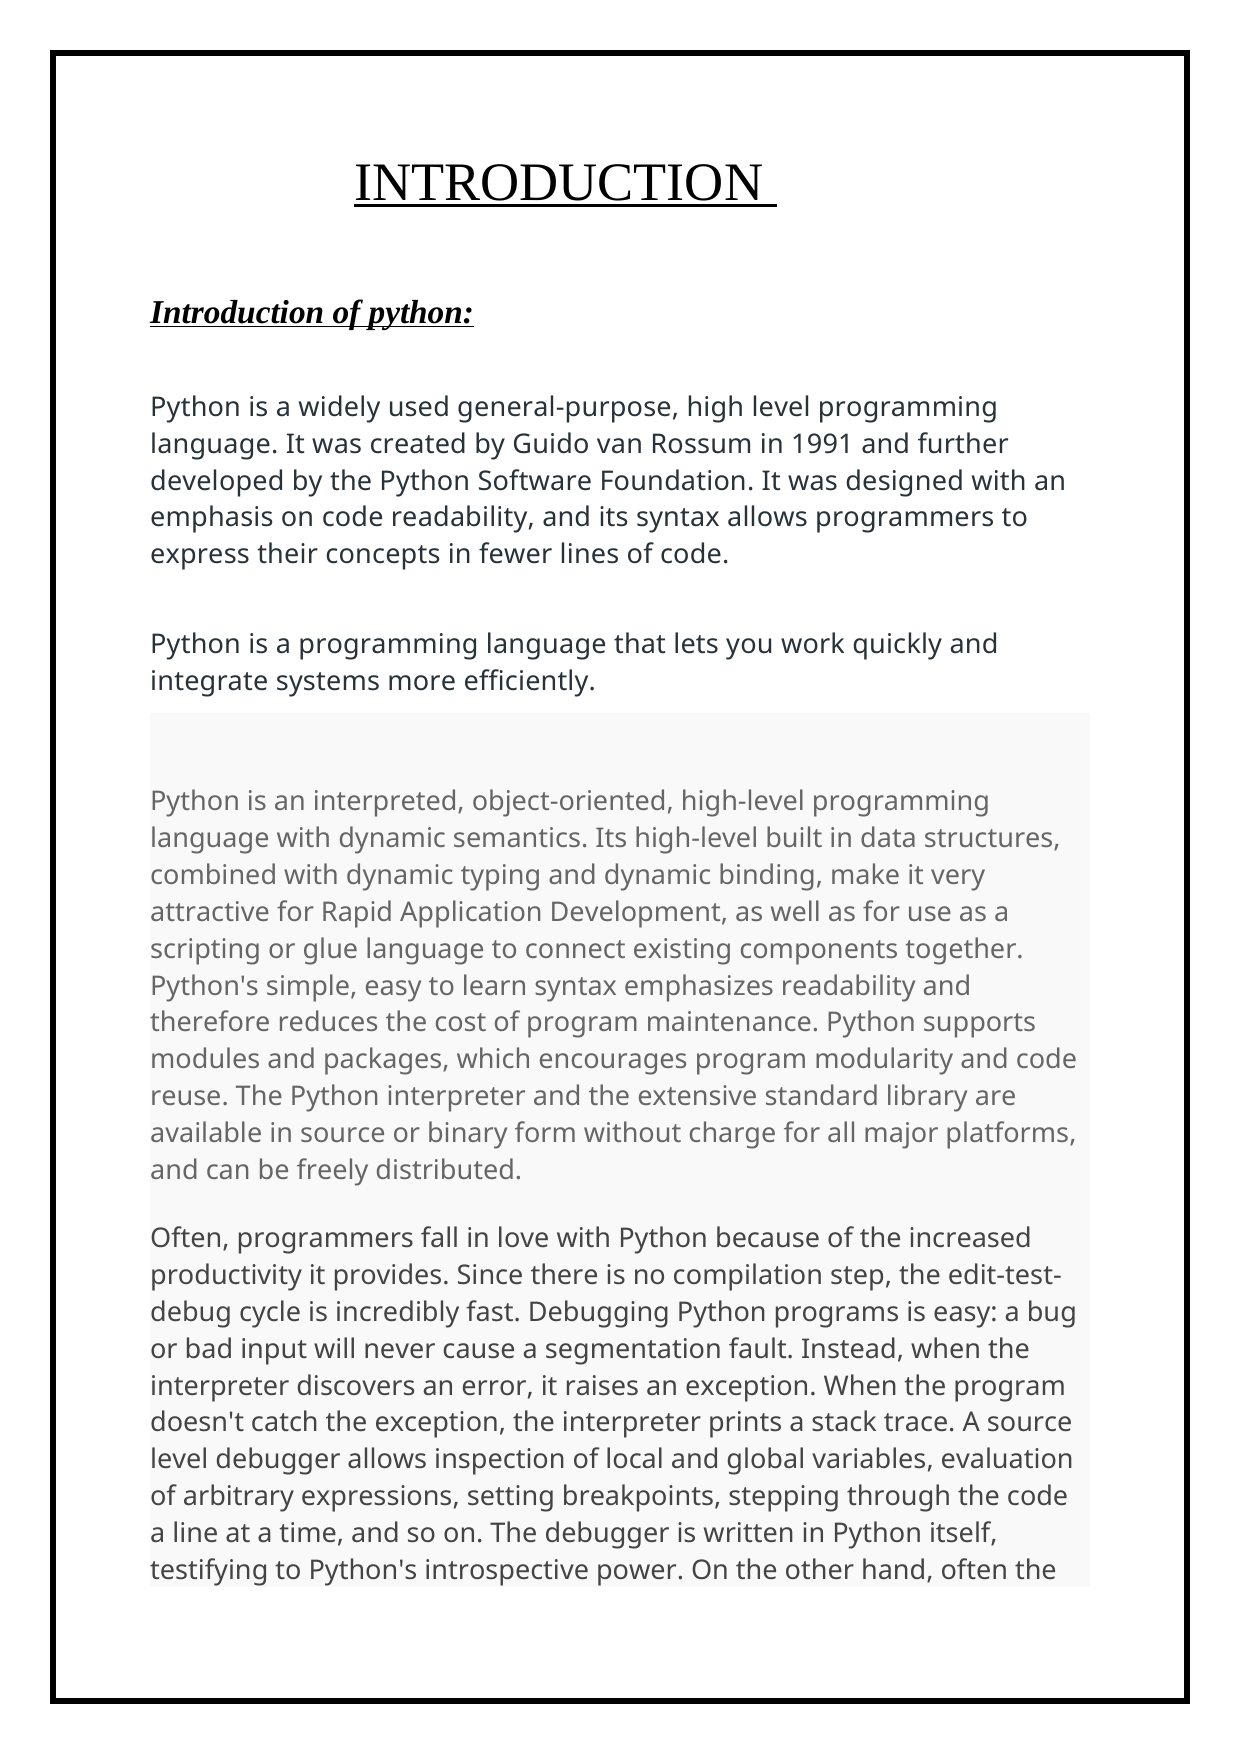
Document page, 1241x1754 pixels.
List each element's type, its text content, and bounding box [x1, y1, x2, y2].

text Introduction of python: [150, 292, 1090, 331]
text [150, 1218, 1090, 1587]
text Python is a programming language that lets you work quickly and integrate systems more efficiently. [150, 624, 1090, 698]
text INTRODUCTION [150, 150, 1090, 212]
text Python is an interpreted, object-oriented, high-level programming language with dynamic semantics. Its high-level built in data structures, combined with dynamic typing and dynamic binding, make it very attractive for Rapid Application Development, as well as for use as a scripting or glue language to connect existing components together. Python's simple, easy to learn syntax emphasizes readability and therefore reduces the cost of program maintenance. Python supports modules and packages, which encourages program modularity and code reuse. The Python interpreter and the extensive standard library are available in source or binary form without charge for all major platforms, and can be freely distributed. [150, 782, 1090, 1187]
text Python is a widely used general-purpose, high level programming language. It was created by Guido van Rossum in 1991 and further developed by the Python Software Foundation. It was designed with an emphasis on code readability, and its syntax allows programmers to express their concepts in fewer lines of code. [150, 387, 1090, 572]
